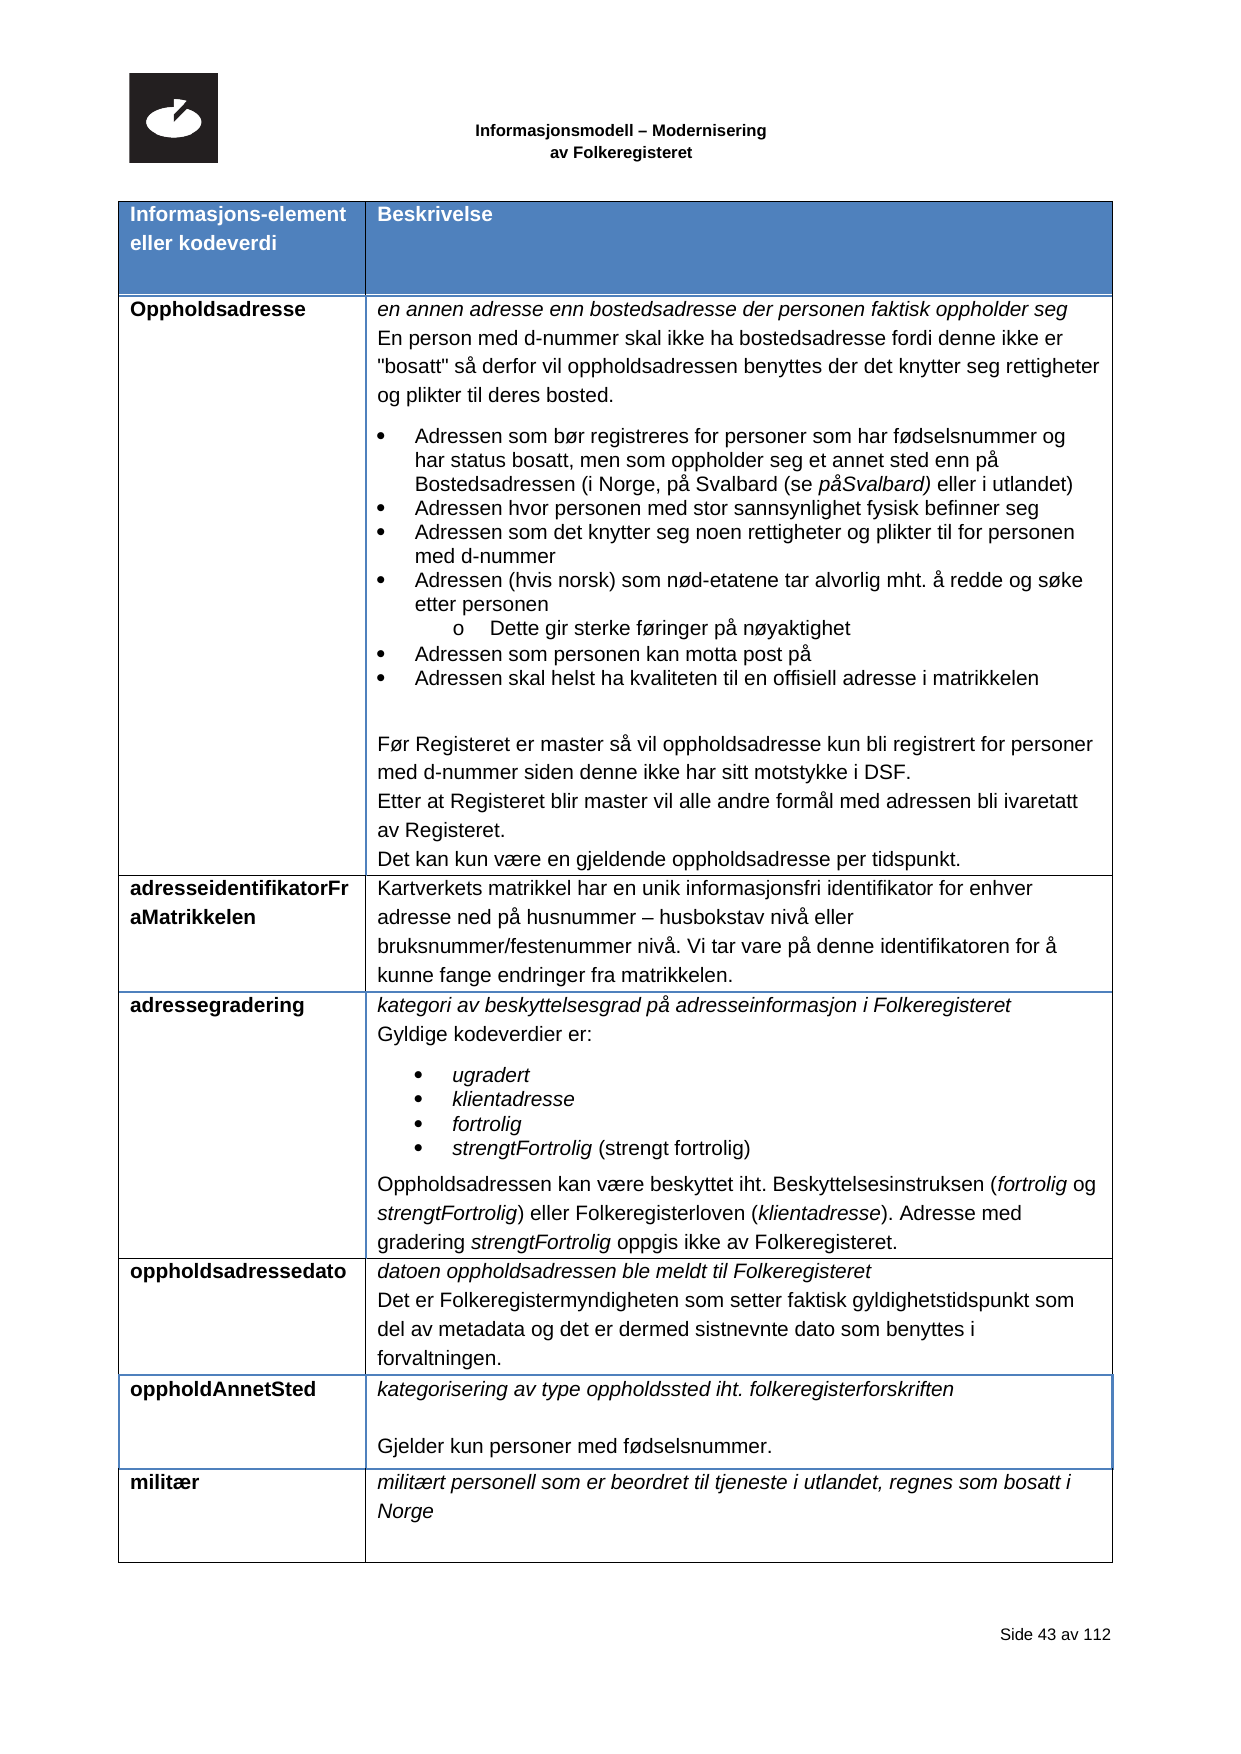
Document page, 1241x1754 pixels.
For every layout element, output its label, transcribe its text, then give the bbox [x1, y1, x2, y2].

table_cell Oppholdsadresse [119, 297, 365, 875]
table_cell datoen oppholdsadressen ble meldt til Folkeregisteret Det er Folkeregistermyndigheten som setter faktisk gyldighetstidspunkt som del av metadata og det er dermed sistnevnte dato som benyttes i forvaltningen. [366, 1259, 1112, 1374]
table_header Informasjons-element eller kodeverdi [119, 202, 365, 294]
table_cell adressegradering [119, 993, 365, 1258]
table_cell oppholdAnnetSted [120, 1376, 365, 1468]
table_cell militært personell som er beordret til tjeneste i utlandet, regnes som bosatt i Norge [366, 1470, 1112, 1562]
table_cell kategori av beskyttelsesgrad på adresseinformasjon i Folkeregisteret Gyldige kodeverdier er: ugradert klientadresse fortrolig strengtFortrolig (strengt fortrolig) Oppholdsadressen kan være beskyttet iht. Beskyttelsesinstruksen (fortrolig og strengtFortrolig) eller Folkeregisterloven (klientadresse). Adresse med gradering strengtFortrolig oppgis ikke av Folkeregisteret. [367, 993, 1112, 1258]
table_cell oppholdsadressedato [119, 1259, 365, 1374]
picture [129, 73, 218, 163]
table_cell adresseidentifikatorFraMatrikkelen [119, 876, 365, 991]
table_cell en annen adresse enn bostedsadresse der personen faktisk oppholder seg En person med d-nummer skal ikke ha bostedsadresse fordi denne ikke er "bosatt" så derfor vil oppholdsadressen benyttes der det knytter seg rettigheter og plikter til deres bosted. Adressen som bør registreres for personer som har fødselsnummer og har status bosatt, men som oppholder seg et annet sted enn på Bostedsadressen (i Norge, på Svalbard (se påSvalbard) eller i utlandet) Adressen hvor personen med stor sannsynlighet fysisk befinner seg Adressen som det knytter seg noen rettigheter og plikter til for personen med d-nummer Adressen (hvis norsk) som nød-etatene tar alvorlig mht. å redde og søke etter personen Dette gir sterke føringer på nøyaktighet Adressen som personen kan motta post på Adressen skal helst ha kvaliteten til en offisiell adresse i matrikkelen Før Registeret er master så vil oppholdsadresse kun bli registrert for personer med d-nummer siden denne ikke har sitt motstykke i DSF. Etter at Registeret blir master vil alle andre formål med adressen bli ivaretatt av Registeret. Det kan kun være en gjeldende oppholdsadresse per tidspunkt. [367, 297, 1112, 875]
table_header Beskrivelse [366, 202, 1112, 294]
table_cell Kartverkets matrikkel har en unik informasjonsfri identifikator for enhver adresse ned på husnummer – husbokstav nivå eller bruksnummer/festenummer nivå. Vi tar vare på denne identifikatoren for å kunne fange endringer fra matrikkelen. [366, 876, 1112, 991]
table_cell militær [119, 1470, 365, 1562]
table_cell kategorisering av type oppholdssted iht. folkeregisterforskriften Gjelder kun personer med fødselsnummer. [367, 1376, 1111, 1468]
